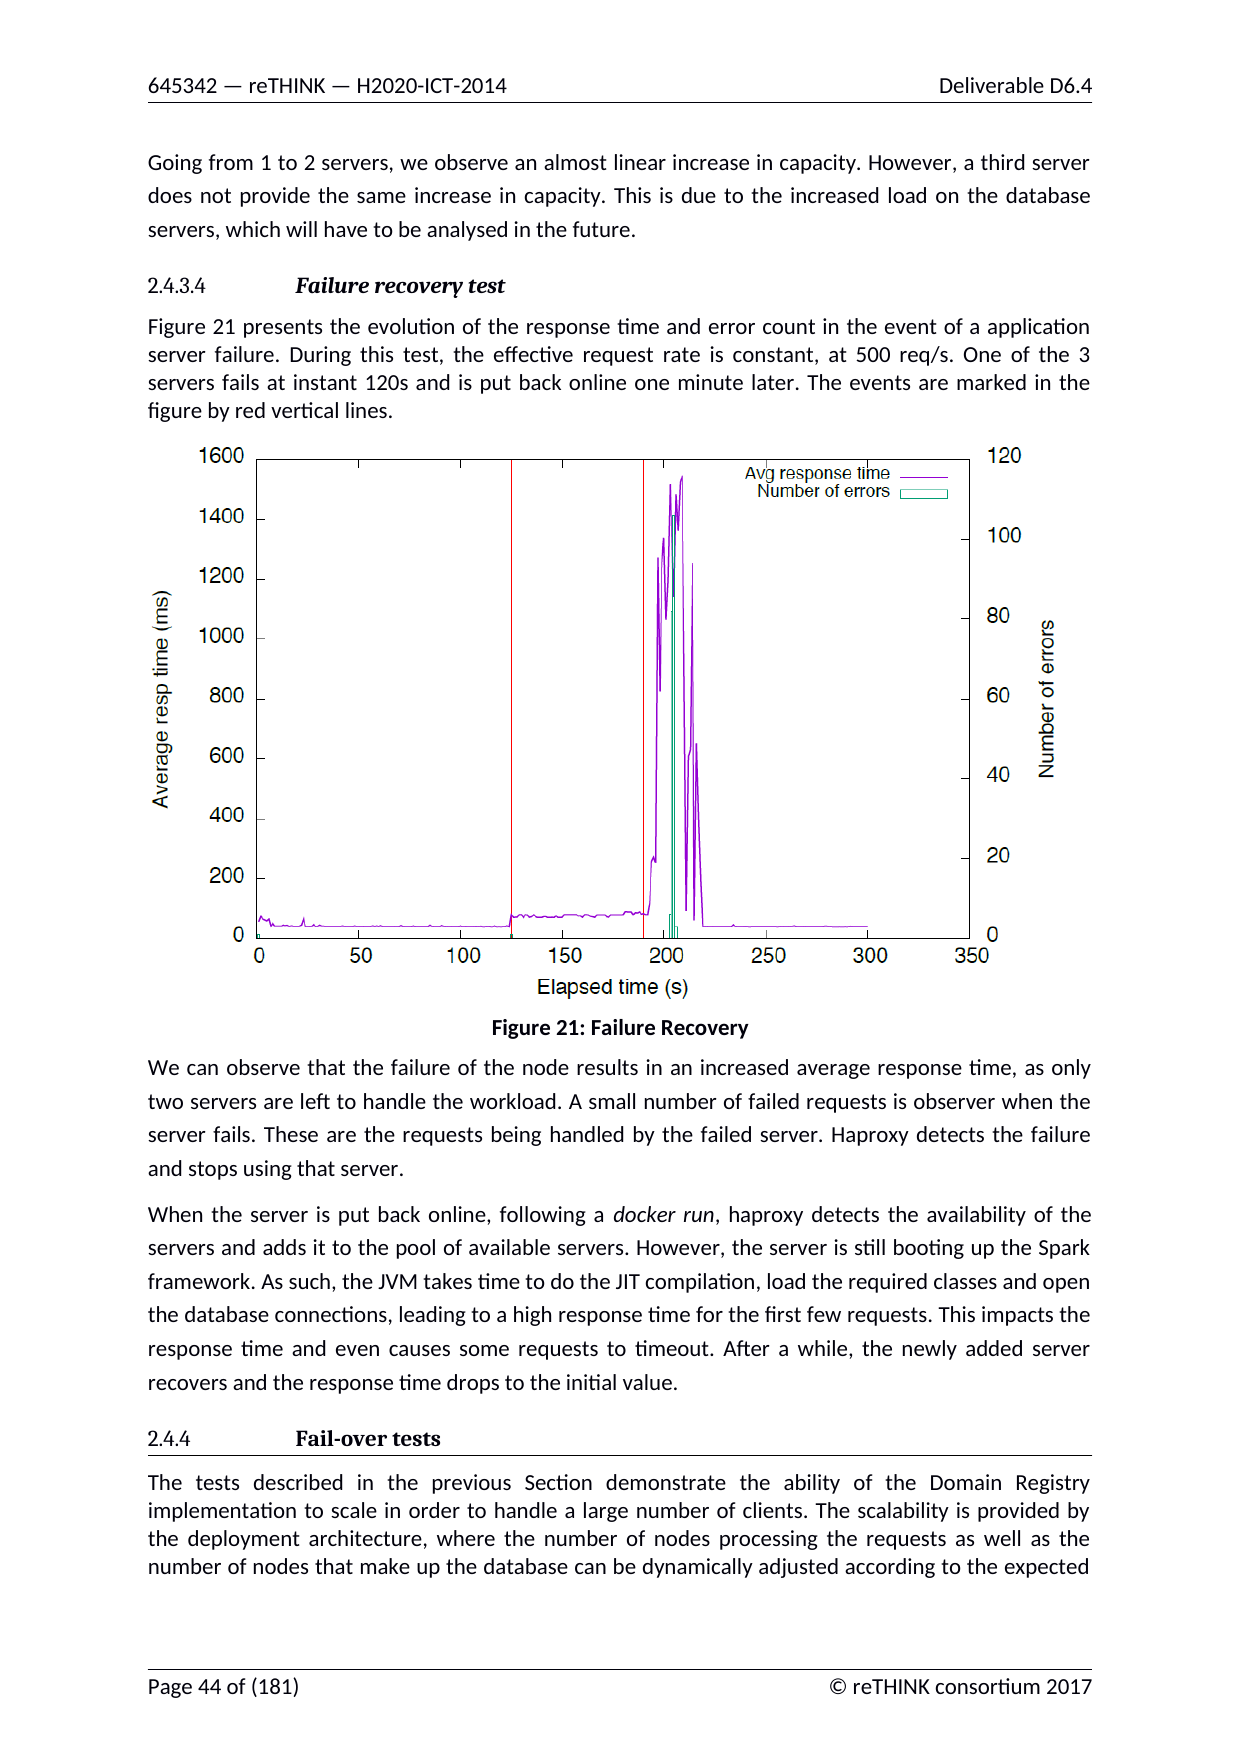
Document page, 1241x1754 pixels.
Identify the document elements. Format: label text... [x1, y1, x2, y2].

subtitle Fail-over tests [148, 1426, 1092, 1455]
picture [147, 436, 1092, 1001]
subtitle Failure recovery test [148, 273, 1092, 300]
text When the server is put back online, following a docker run, haproxy detects the availability of the servers and adds it to the pool of available servers. However, the server is still booting up the Spark framework. As such, the JVM takes time to do the JIT compilation, load the required classes and open the database connections, leading to a high response time for the first few requests. This impacts the response time and even causes some requests to timeout. After a while, the newly added server recovers and the response time drops to the initial value. [148, 1200, 1092, 1396]
text Figure 21 presents the evolution of the response time and error count in the event of a application server failure. During this test, the effective request rate is constant, at 500 req/s. One of the 3 servers fails at instant 120s and is put back online one minute later. The events are marked in the figure by red vertical lines. [148, 312, 1092, 424]
text Going from 1 to 2 servers, we observe an almost linear increase in capacity. However, a third server does not provide the same increase in capacity. This is due to the increased load on the database servers, which will have to be analysed in the future. [148, 148, 1092, 243]
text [148, 1468, 1092, 1580]
text We can observe that the failure of the node results in an increased average response time, as only two servers are left to handle the workload. A small number of failed requests is observer when the server fails. These are the requests being handled by the failed server. Haproxy detects the failure and stops using that server. [148, 1053, 1092, 1182]
